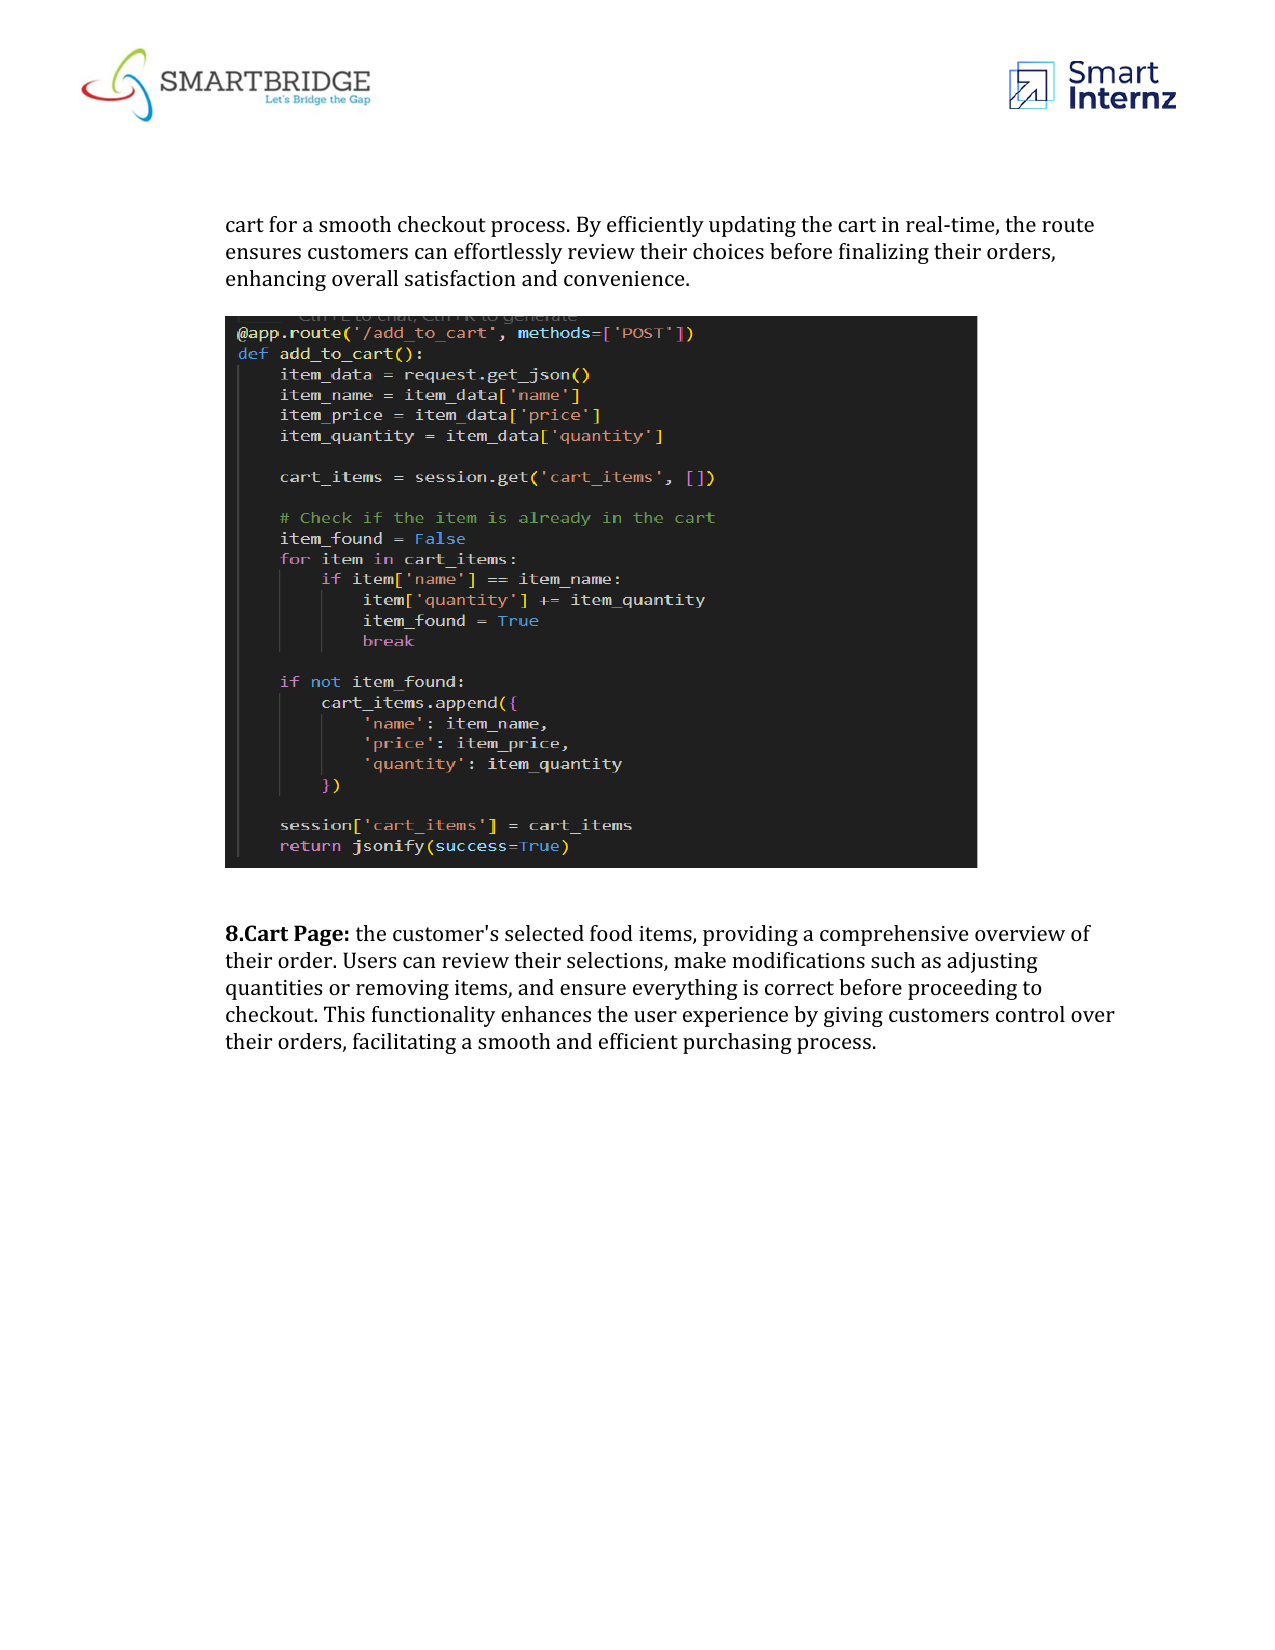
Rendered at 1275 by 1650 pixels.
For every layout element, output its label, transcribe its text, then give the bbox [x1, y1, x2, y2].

picture [1004, 61, 1181, 109]
picture [78, 43, 375, 127]
text 8.Cart Page: the customer's selected food items, providing a comprehensive overview of their order. Users can review their selections, make modifications such as adjusting quantities or removing items, and ensure everything is correct before proceeding to checkout. This functionality enhances the user experience by giving customers control over their orders, facilitating a smooth and efficient purchasing process. [225, 920, 1125, 1054]
picture [225, 316, 978, 868]
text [225, 211, 1125, 291]
